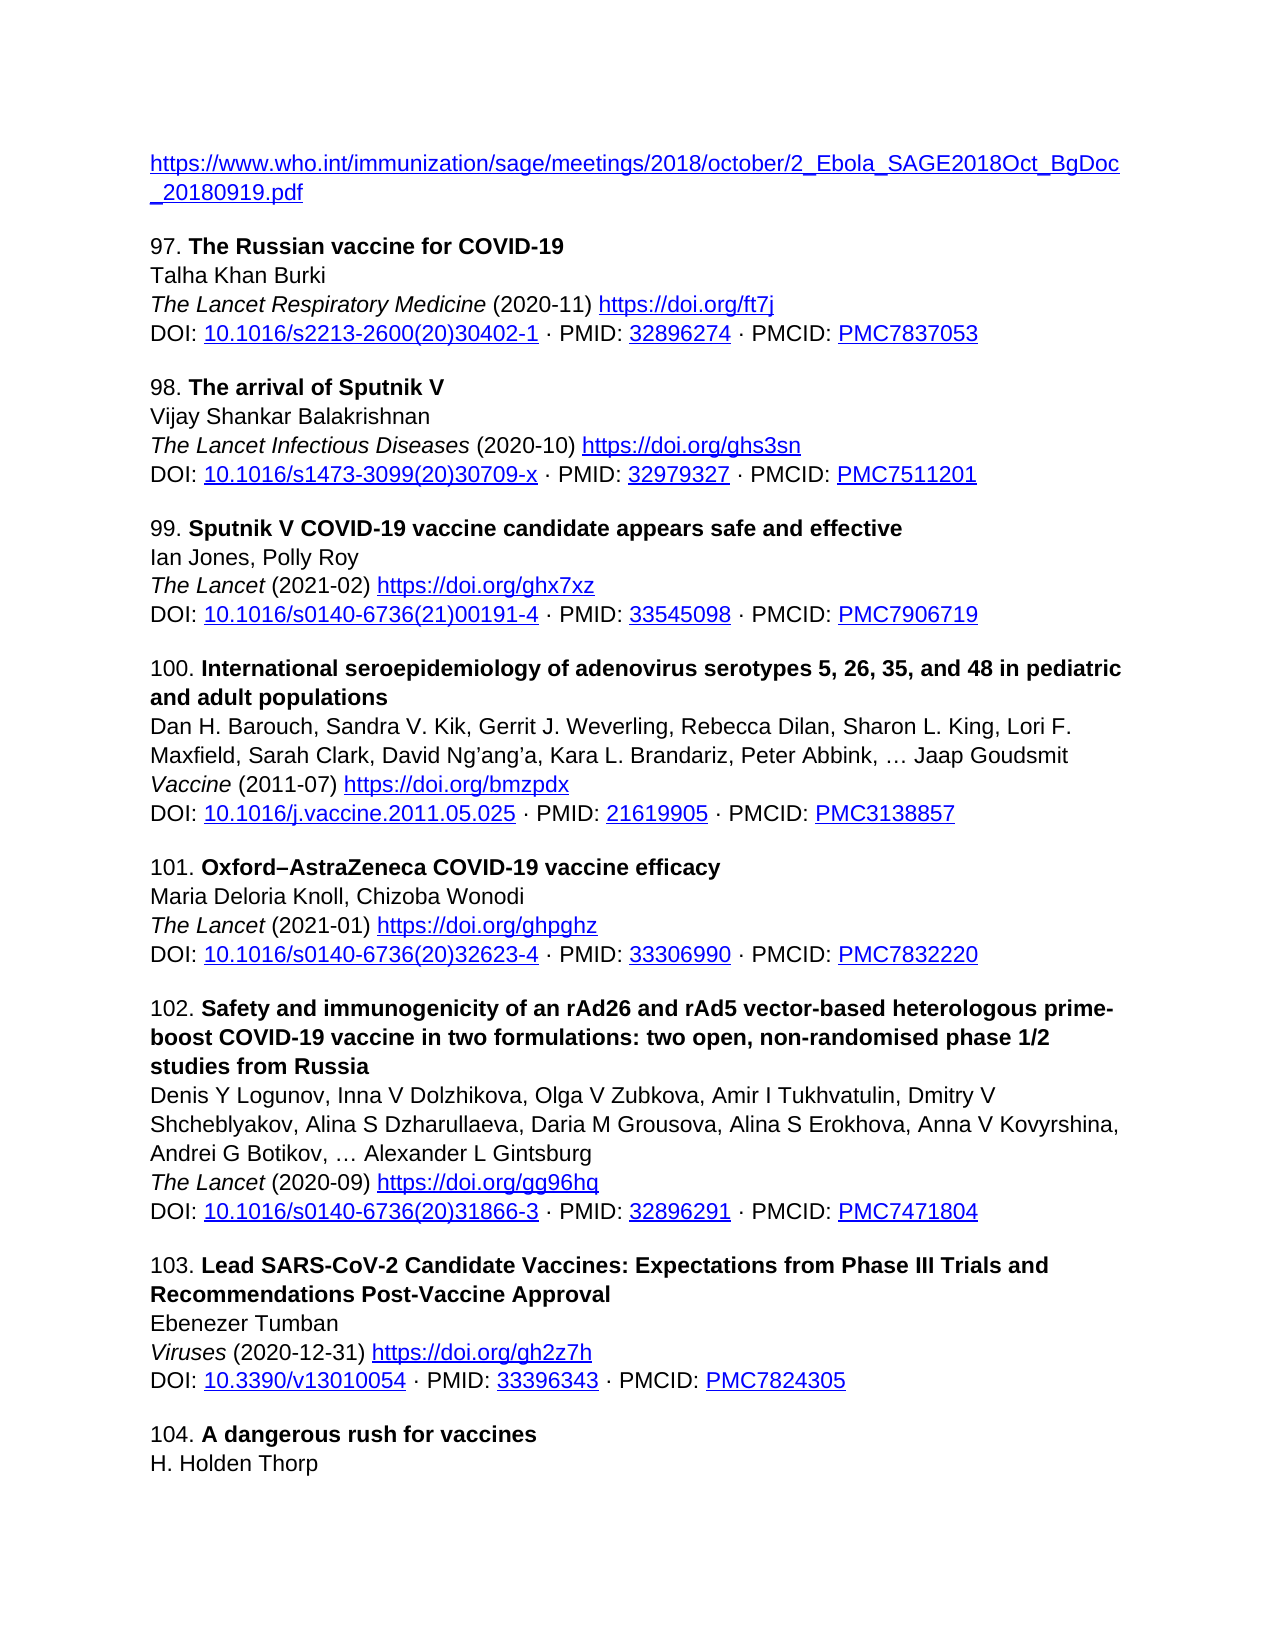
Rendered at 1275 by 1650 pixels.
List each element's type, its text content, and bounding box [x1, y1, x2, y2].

text 97. The Russian vaccine for COVID-19 Talha Khan Burki The Lancet Respiratory Medicine (2020-11) https://doi.org/ft7j DOI: 10.1016/s2213-2600(20)30402-1 · PMID: 32896274 · PMCID: PMC7837053 [150, 233, 1125, 346]
text 98. The arrival of Sputnik V Vijay Shankar Balakrishnan The Lancet Infectious Diseases (2020-10) https://doi.org/ghs3sn DOI: 10.1016/s1473-3099(20)30709-x · PMID: 32979327 · PMCID: PMC7511201 [150, 374, 1125, 487]
text 103. Lead SARS-CoV-2 Candidate Vaccines: Expectations from Phase III Trials and Recommendations Post-Vaccine Approval Ebenezer Tumban Viruses (2020-12-31) https://doi.org/gh2z7h DOI: 10.3390/v13010054 · PMID: 33396343 · PMCID: PMC7824305 [150, 1252, 1125, 1394]
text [150, 1421, 1125, 1477]
text 99. Sputnik V COVID-19 vaccine candidate appears safe and effective Ian Jones, Polly Roy The Lancet (2021-02) https://doi.org/ghx7xz DOI: 10.1016/s0140-6736(21)00191-4 · PMID: 33545098 · PMCID: PMC7906719 [150, 514, 1125, 628]
text 100. International seroepidemiology of adenovirus serotypes 5, 26, 35, and 48 in pediatric and adult populations Dan H. Barouch, Sandra V. Kik, Gerrit J. Weverling, Rebecca Dilan, Sharon L. King, Lori F. Maxfield, Sarah Clark, David Ng’ang’a, Kara L. Brandariz, Peter Abbink, … Jaap Goudsmit Vaccine (2011-07) https://doi.org/bmzpdx DOI: 10.1016/j.vaccine.2011.05.025 · PMID: 21619905 · PMCID: PMC3138857 [150, 655, 1125, 827]
text 102. Safety and immunogenicity of an rAd26 and rAd5 vector-based heterologous prime-boost COVID-19 vaccine in two formulations: two open, non-randomised phase 1/2 studies from Russia Denis Y Logunov, Inna V Dolzhikova, Olga V Zubkova, Amir I Tukhvatulin, Dmitry V Shcheblyakov, Alina S Dzharullaeva, Daria M Grousova, Alina S Erokhova, Anna V Kovyrshina, Andrei G Botikov, … Alexander L Gintsburg The Lancet (2020-09) https://doi.org/gg96hq DOI: 10.1016/s0140-6736(20)31866-3 · PMID: 32896291 · PMCID: PMC7471804 [150, 995, 1125, 1224]
text 101. Oxford–AstraZeneca COVID-19 vaccine efficacy Maria Deloria Knoll, Chizoba Wonodi The Lancet (2021-01) https://doi.org/ghpghz DOI: 10.1016/s0140-6736(20)32623-4 · PMID: 33306990 · PMCID: PMC7832220 [150, 854, 1125, 967]
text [150, 150, 1125, 205]
